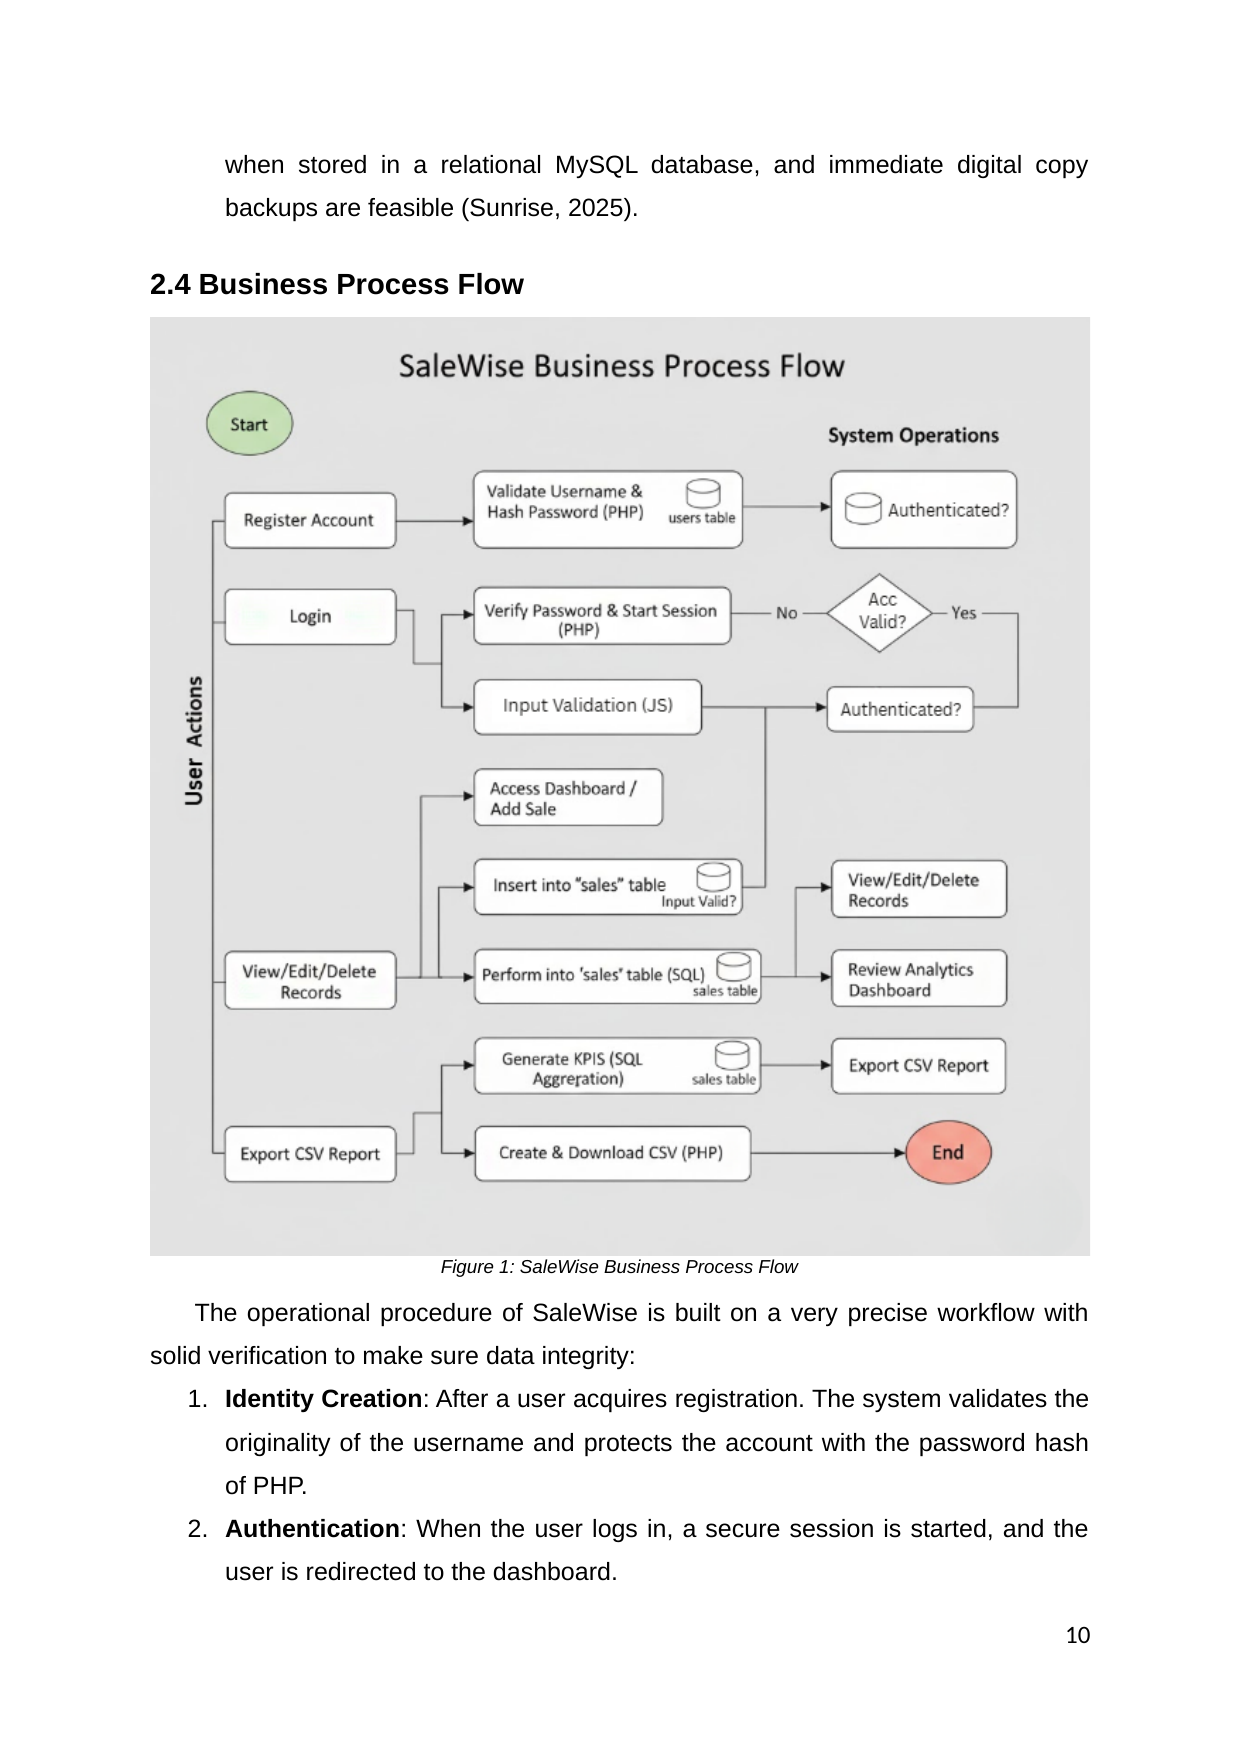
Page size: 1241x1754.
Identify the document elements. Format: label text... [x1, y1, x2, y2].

list Authentication: When the user logs in, a secure session is started, and the user is redirected to the dashboard. [187, 1514, 1090, 1586]
picture [150, 317, 1091, 1256]
subtitle 2.4 Business Process Flow [150, 267, 1090, 300]
text The operational procedure of SaleWise is built on a very precise workflow with solid verification to make sure data integrity: [150, 1298, 1090, 1370]
text Figure 1: SaleWise Business Process Flow [150, 1256, 1090, 1277]
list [187, 150, 1090, 222]
list Identity Creation: After a user acquires registration. The system validates the originality of the username and protects the account with the password hash of PHP. [187, 1384, 1090, 1499]
